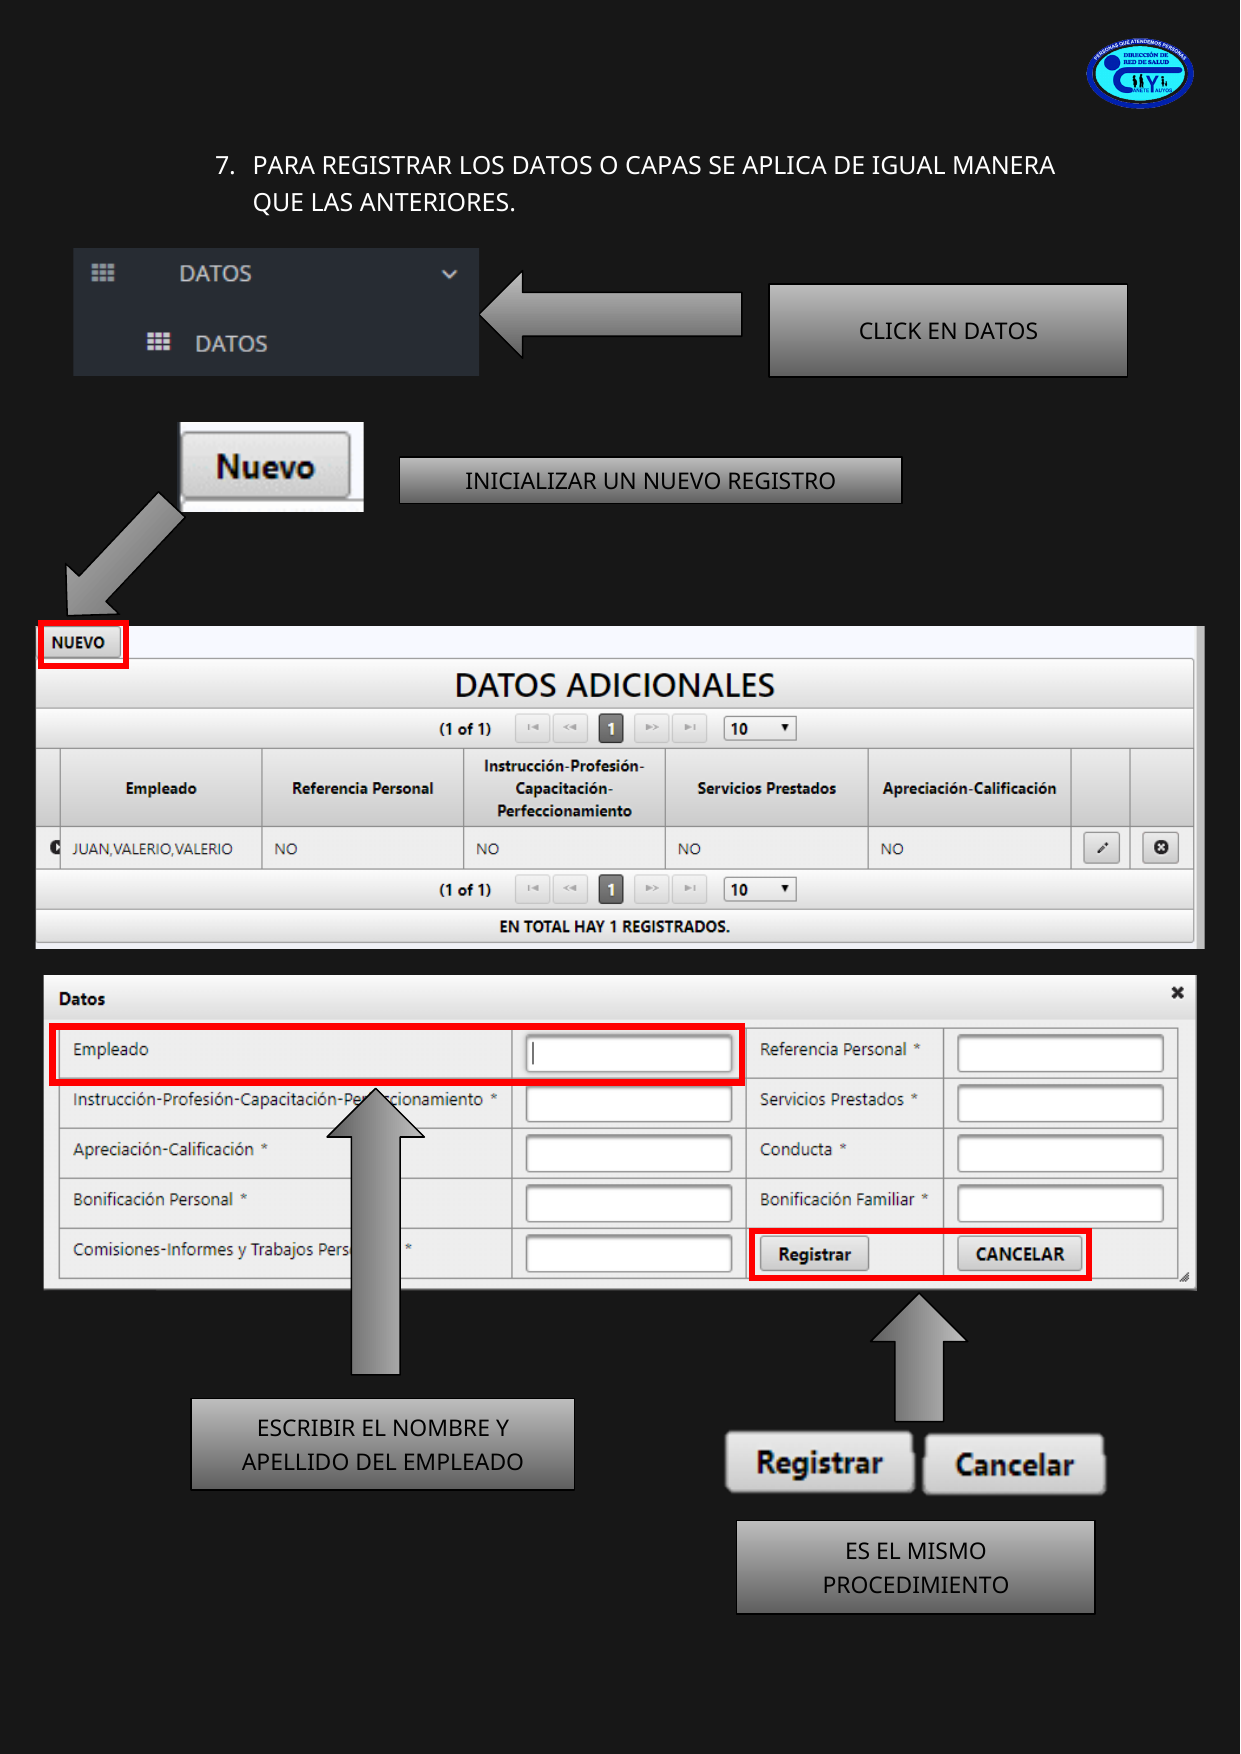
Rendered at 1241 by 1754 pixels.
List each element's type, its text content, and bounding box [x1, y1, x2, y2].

picture [1086, 38, 1194, 109]
picture [73, 248, 480, 376]
picture [43, 975, 1197, 1291]
list PARA REGISTRAR LOS DATOS O CAPAS SE APLICA DE IGUAL MANERA QUE LAS ANTERIORES. [215, 148, 1063, 218]
picture [44, 626, 123, 663]
picture [177, 422, 364, 512]
picture [722, 1423, 1122, 1504]
picture [35, 626, 1205, 949]
